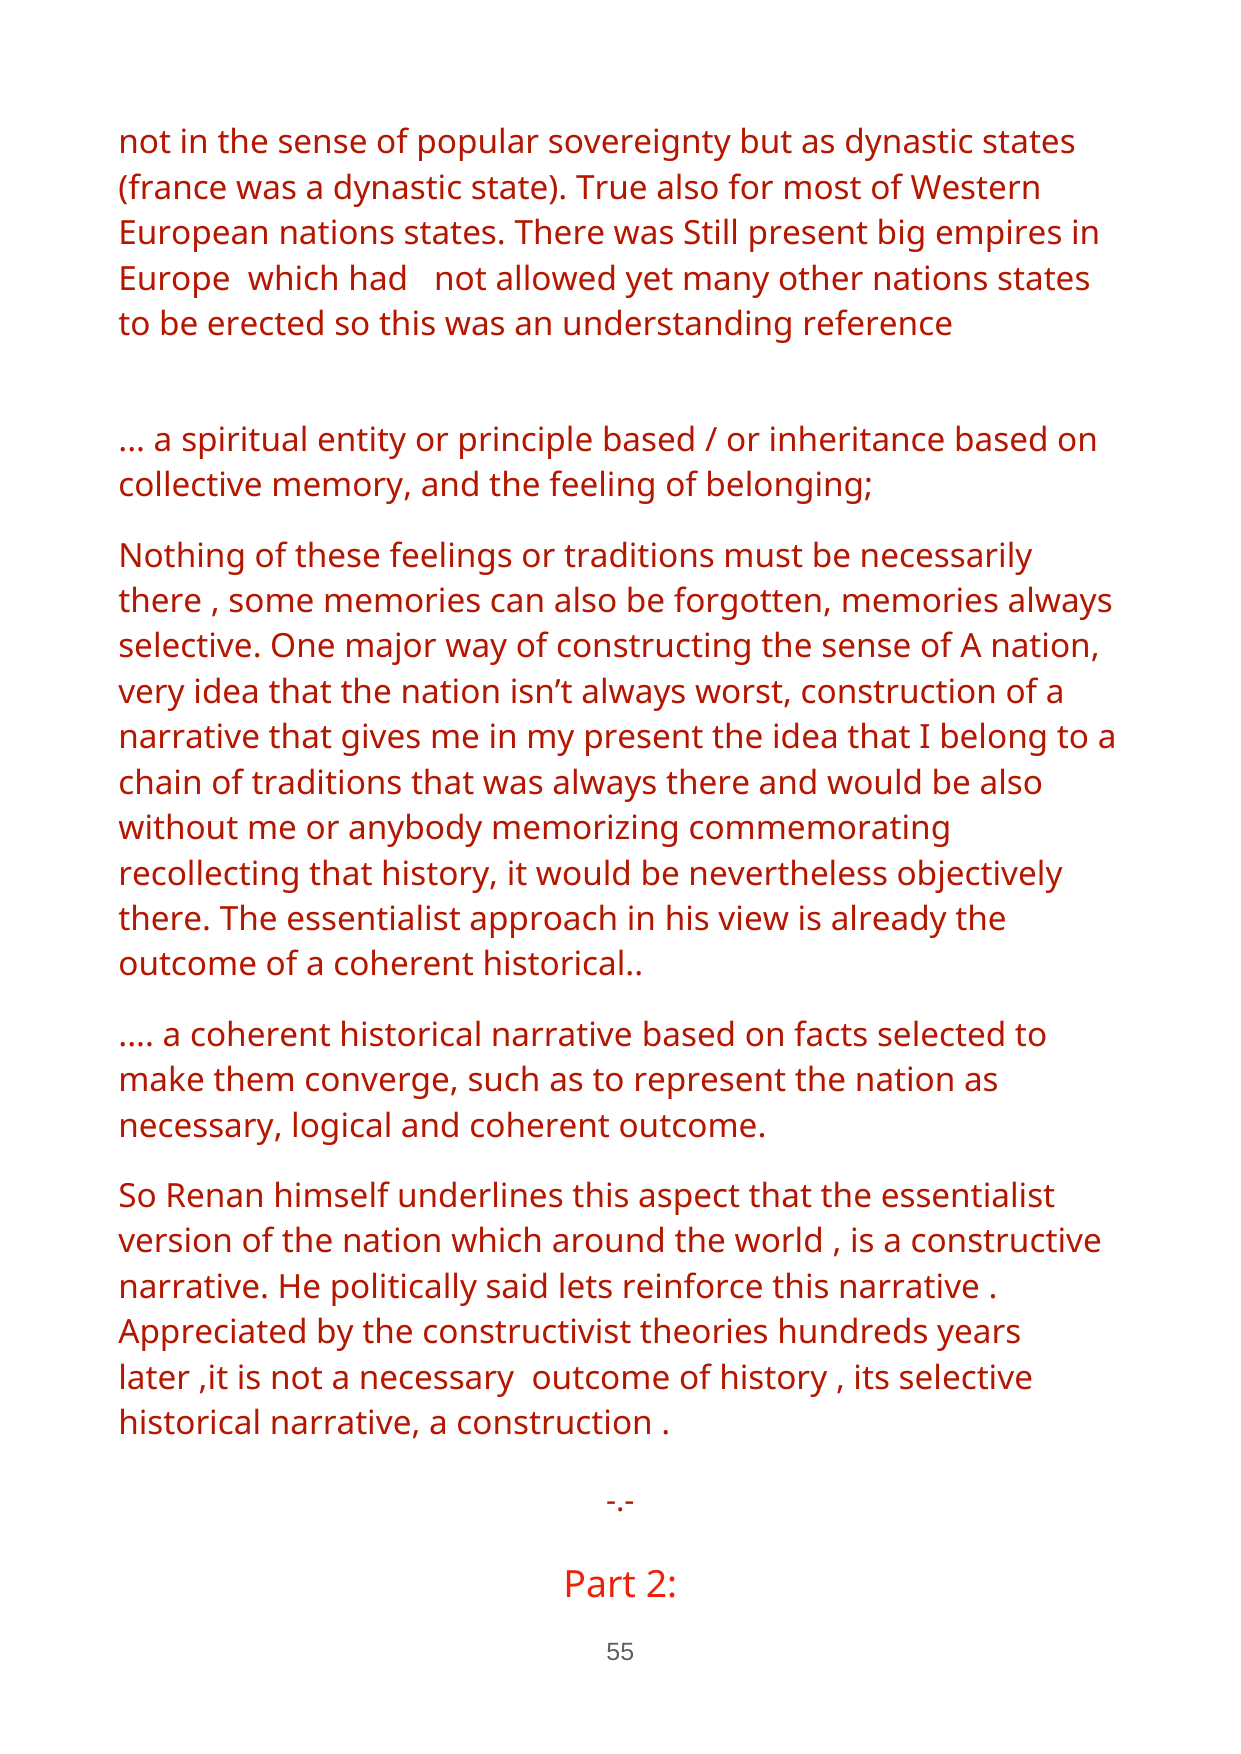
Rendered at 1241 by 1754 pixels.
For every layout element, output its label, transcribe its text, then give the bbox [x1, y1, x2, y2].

text So Renan himself underlines this aspect that the essentialist version of the nation which around the world , is a constructive narrative. He politically said lets reinforce this narrative . Appreciated by the constructivist theories hundreds years later ,it is not a necessary outcome of history , its selective historical narrative, a construction . [118, 1172, 1122, 1444]
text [118, 118, 1122, 345]
text .... a coherent historical narrative based on facts selected to make them converge, such as to represent the nation as necessary, logical and coherent outcome. [767, 1011, 1122, 1147]
text Part 2: [118, 1557, 1122, 1608]
text Nothing of these feelings or traditions must be necessarily there , some memories can also be forgotten, memories always selective. One major way of constructing the sense of A nation, very idea that the nation isn’t always worst, construction of a narrative that gives me in my present the idea that I belong to a chain of traditions that was always there and would be also without me or anybody memorizing commemorating recollecting that history, it would be nevertheless objectively there. The essentialist approach in his view is already the outcome of a coherent historical.. [118, 531, 1122, 986]
text ... a spiritual entity or principle based / or inheritance based on collective memory, and the feeling of belonging; [118, 370, 1122, 506]
text -.- [118, 1478, 1122, 1521]
